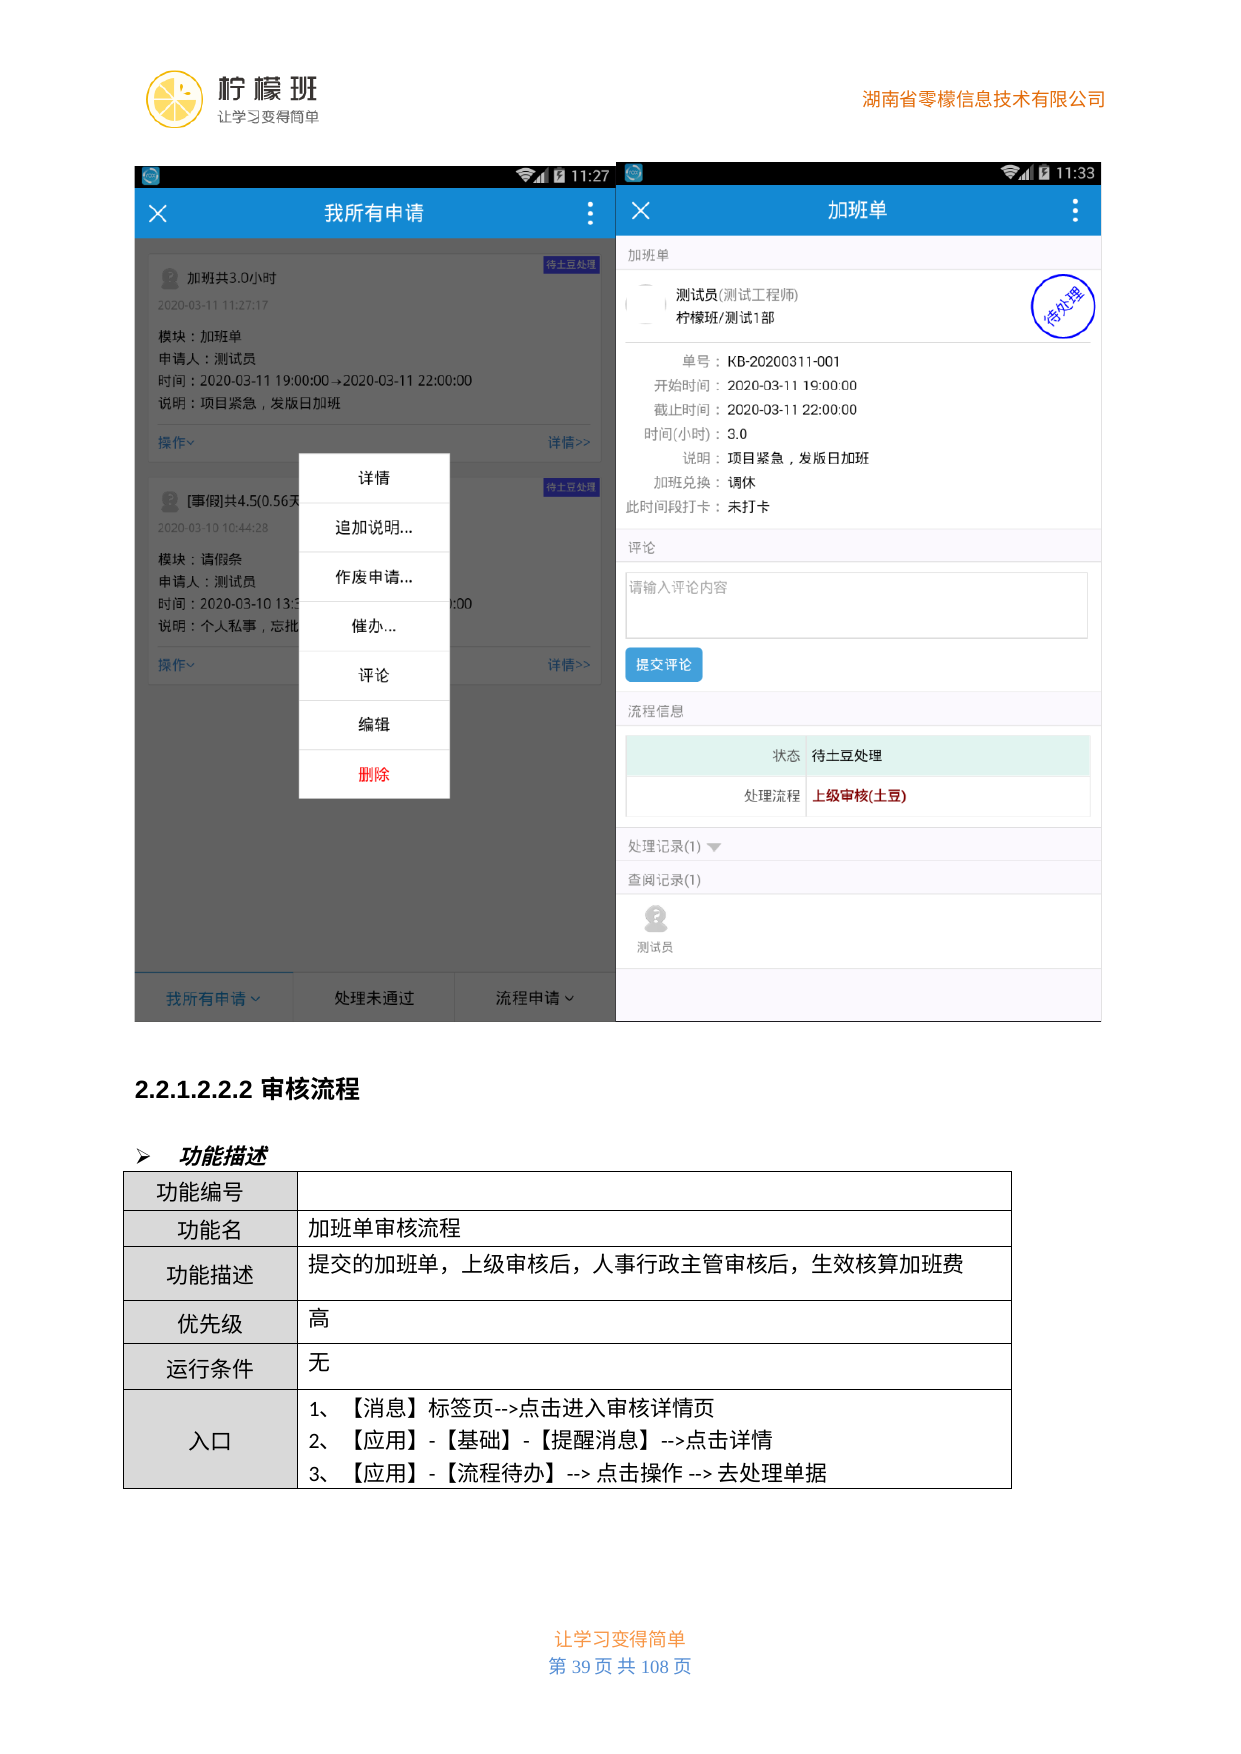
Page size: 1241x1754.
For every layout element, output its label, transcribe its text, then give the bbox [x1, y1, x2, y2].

table_header 功能编号 [124, 1172, 297, 1210]
table_cell 运行条件 [124, 1344, 297, 1389]
table_cell 功能描述 [124, 1247, 297, 1300]
table_cell 1、【消息】标签页-->点击进入审核详情页 2、【应用】-【基础】-【提醒消息】-->点击详情 3、【应用】-【流程待办】--> 点击操作 --> 去处理单据 [298, 1390, 1011, 1488]
list 功能描述 [134, 1139, 1106, 1171]
table_cell 优先级 [124, 1301, 297, 1343]
table_cell 功能名 [124, 1211, 297, 1246]
table_header [298, 1172, 1011, 1210]
subtitle 2.2.1.2.2.2 审核流程 [134, 1056, 1106, 1121]
table_cell 高 [298, 1301, 1011, 1343]
table_cell 入口 [124, 1390, 297, 1488]
picture [134, 65, 340, 133]
table_cell 无 [298, 1344, 1011, 1389]
picture [134, 162, 1102, 1022]
table_cell 加班单审核流程 [298, 1211, 1011, 1246]
table_cell 提交的加班单，上级审核后，人事行政主管审核后，生效核算加班费 [298, 1247, 1011, 1300]
